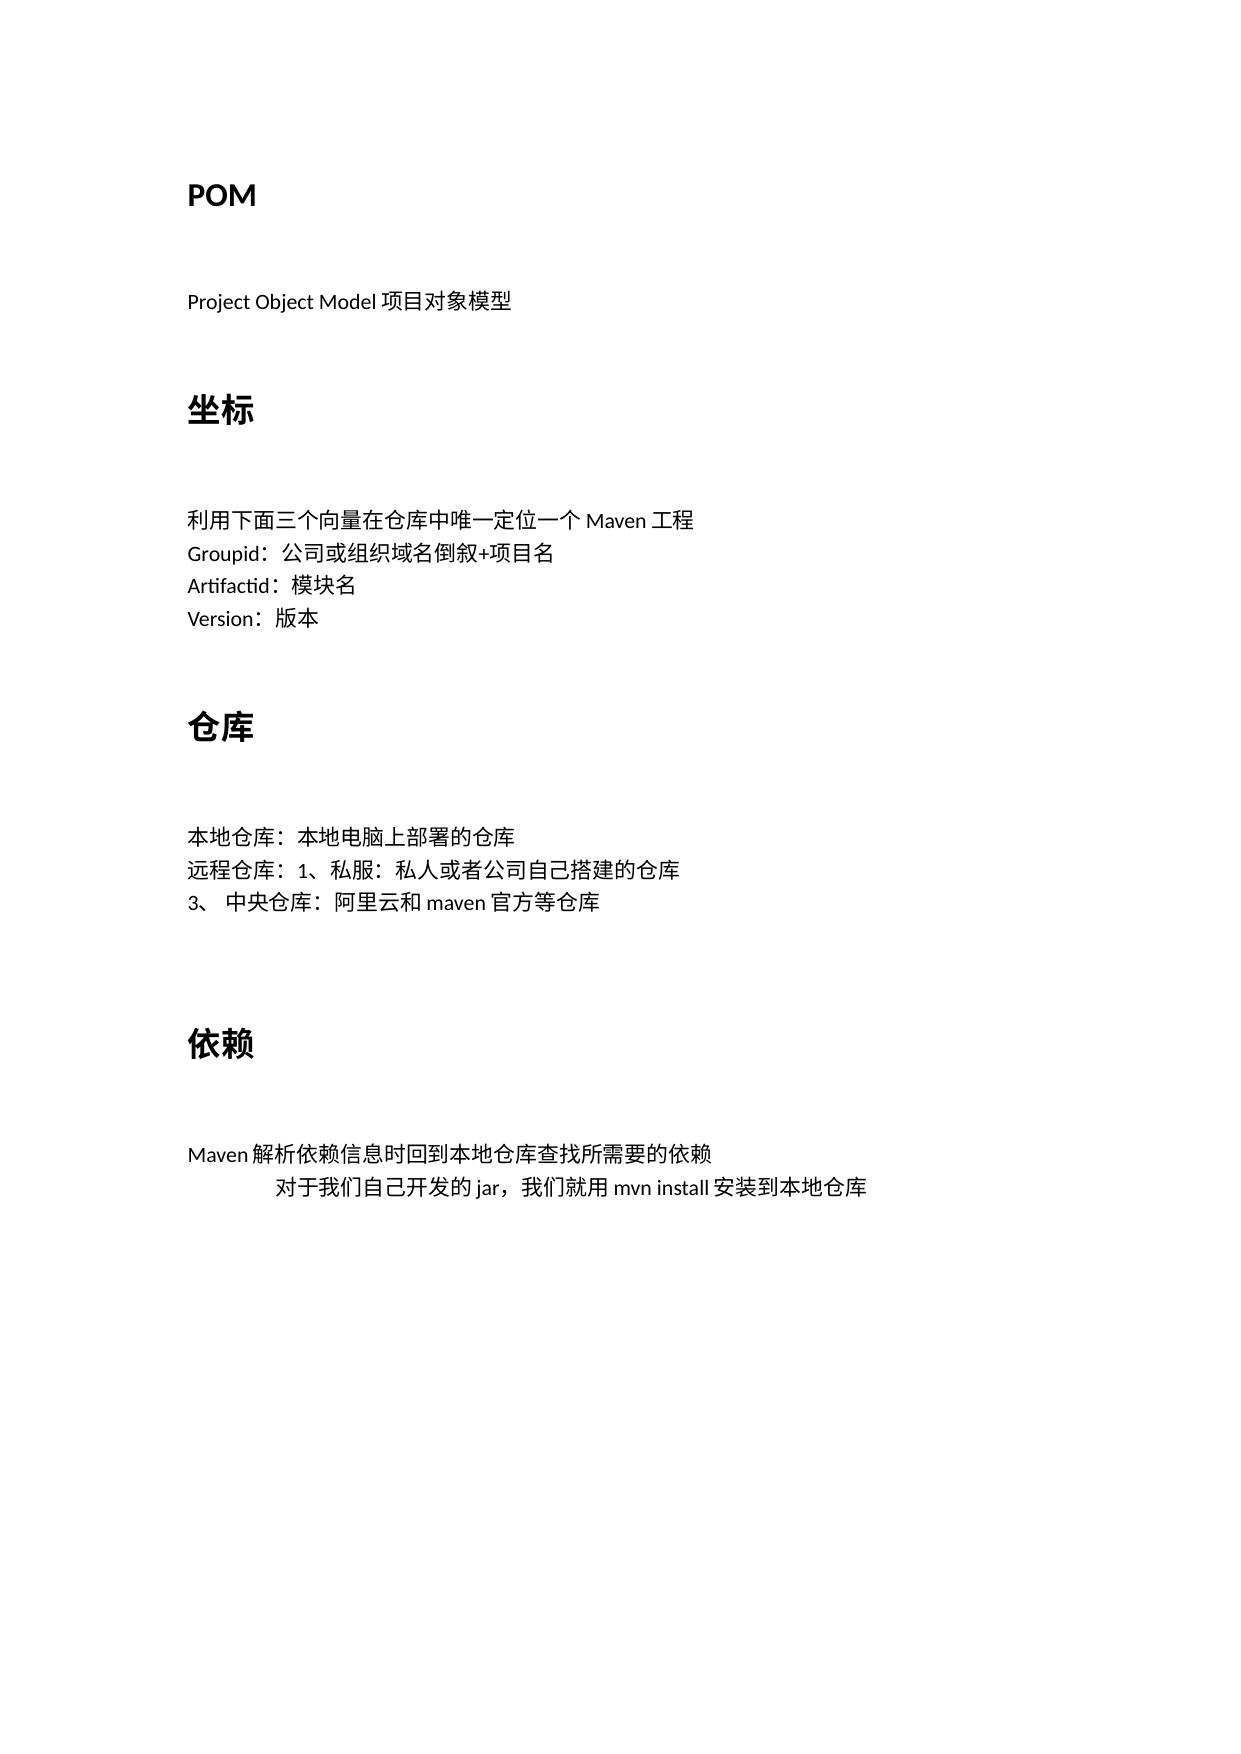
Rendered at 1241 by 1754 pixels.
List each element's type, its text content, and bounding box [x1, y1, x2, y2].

subtitle POM [187, 162, 1053, 227]
text 利用下面三个向量在仓库中唯一定位一个Maven工程 [187, 503, 1053, 536]
subtitle 仓库 [187, 693, 1053, 758]
list 中央仓库：阿里云和maven官方等仓库 [187, 885, 1053, 917]
text Groupid：公司或组织域名倒叙+项目名 [187, 536, 1053, 568]
text Maven解析依赖信息时回到本地仓库查找所需要的依赖 [187, 1137, 1053, 1169]
text Version：版本 [187, 601, 1053, 633]
text 对于我们自己开发的jar，我们就用mvn install安装到本地仓库 [187, 1169, 1053, 1202]
text Artifactid：模块名 [187, 568, 1053, 601]
subtitle 依赖 [187, 1009, 1053, 1074]
text 远程仓库：1、私服：私人或者公司自己搭建的仓库 [187, 852, 1053, 885]
text Project Object Model项目对象模型 [187, 284, 1053, 316]
subtitle 坐标 [187, 376, 1053, 441]
text 本地仓库：本地电脑上部署的仓库 [187, 820, 1053, 852]
